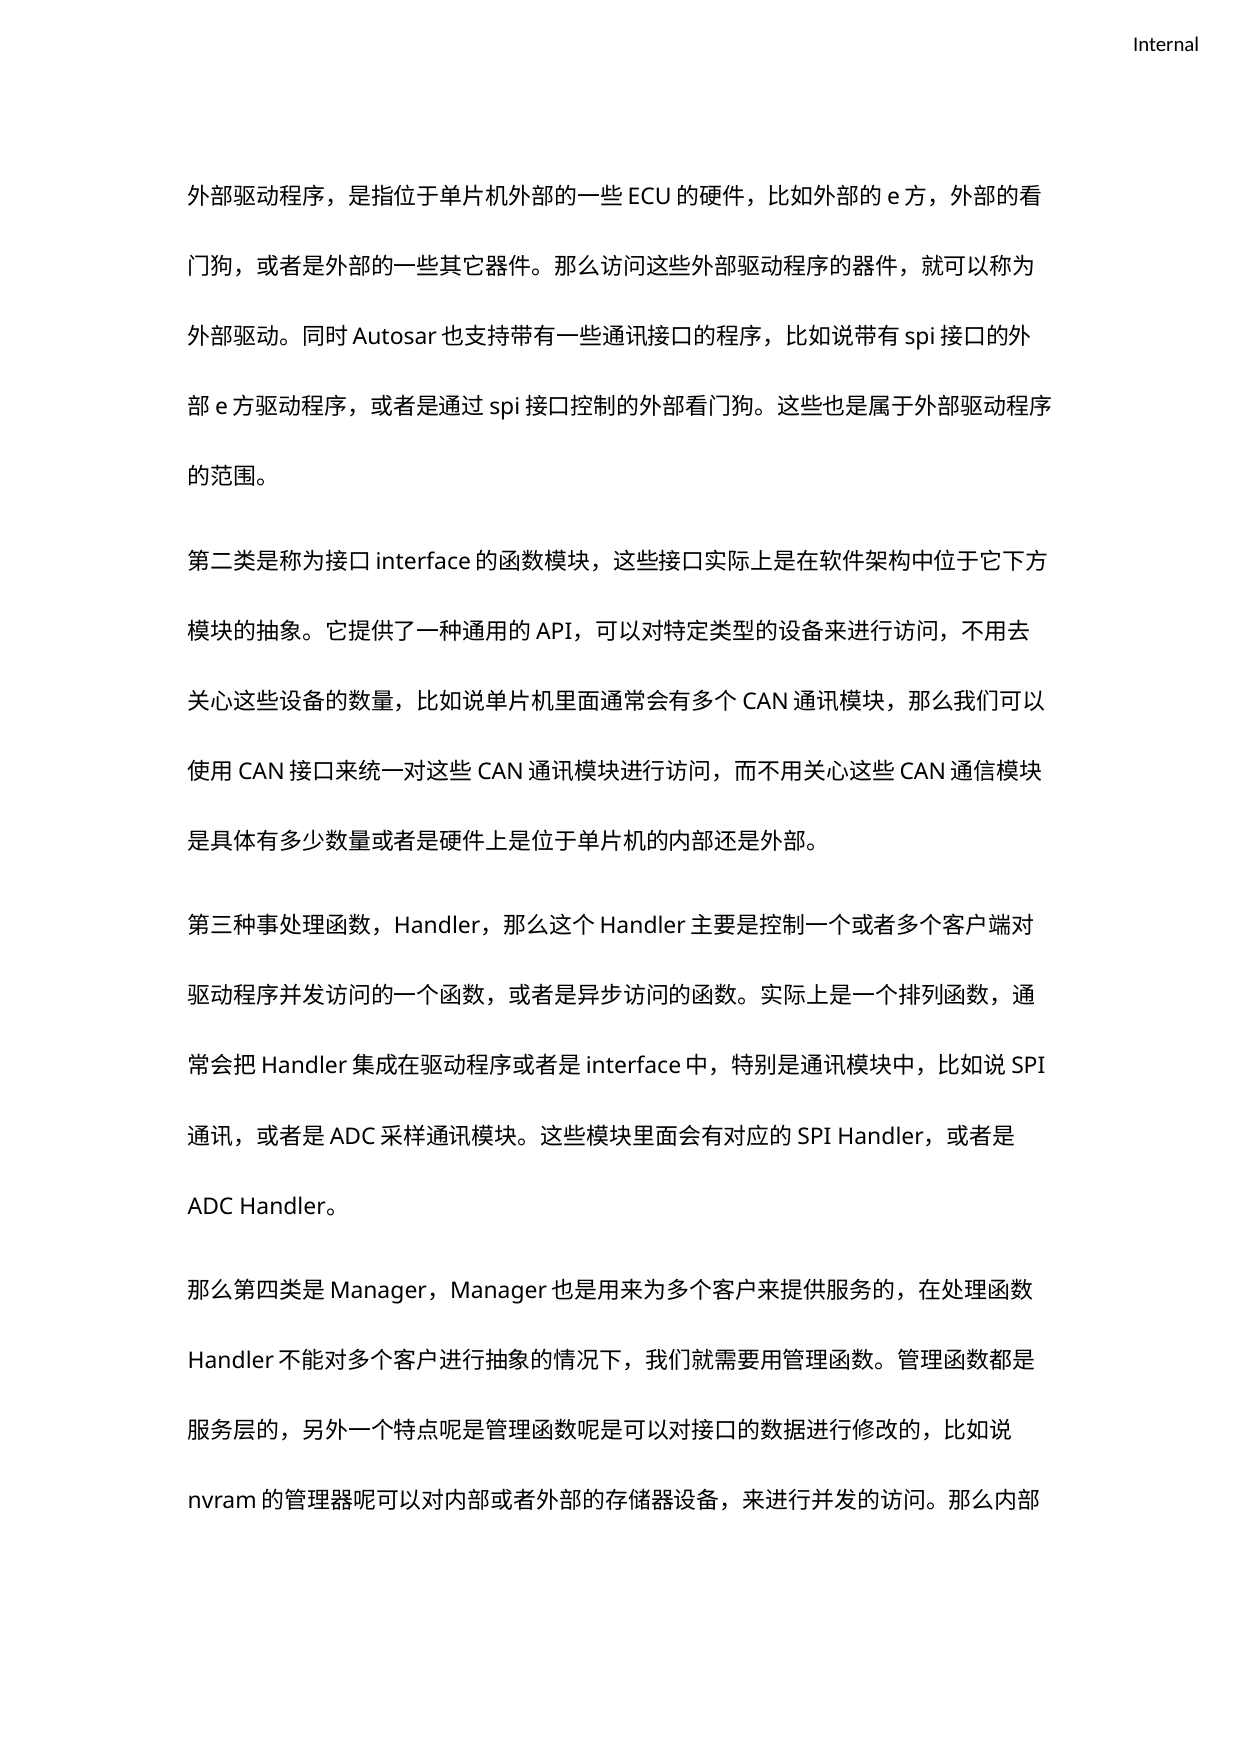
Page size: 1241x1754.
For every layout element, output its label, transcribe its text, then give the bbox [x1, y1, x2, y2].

text 第三种事处理函数，Handler，那么这个Handler主要是控制一个或者多个客户端对驱动程序并发访问的一个函数，或者是异步访问的函数。实际上是一个排列函数，通常会把Handler集成在驱动程序或者是interface中，特别是通讯模块中，比如说SPI通讯，或者是ADC采样通讯模块。这些模块里面会有对应的SPI Handler，或者是ADC Handler。 [187, 891, 1053, 1237]
text 第二类是称为接口interface的函数模块，这些接口实际上是在软件架构中位于它下方模块的抽象。它提供了一种通用的API，可以对特定类型的设备来进行访问，不用去关心这些设备的数量，比如说单片机里面通常会有多个CAN通讯模块，那么我们可以使用CAN接口来统一对这些CAN通讯模块进行访问，而不用关心这些CAN通信模块是具体有多少数量或者是硬件上是位于单片机的内部还是外部。 [187, 527, 1053, 872]
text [187, 162, 1053, 507]
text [187, 1256, 1053, 1531]
